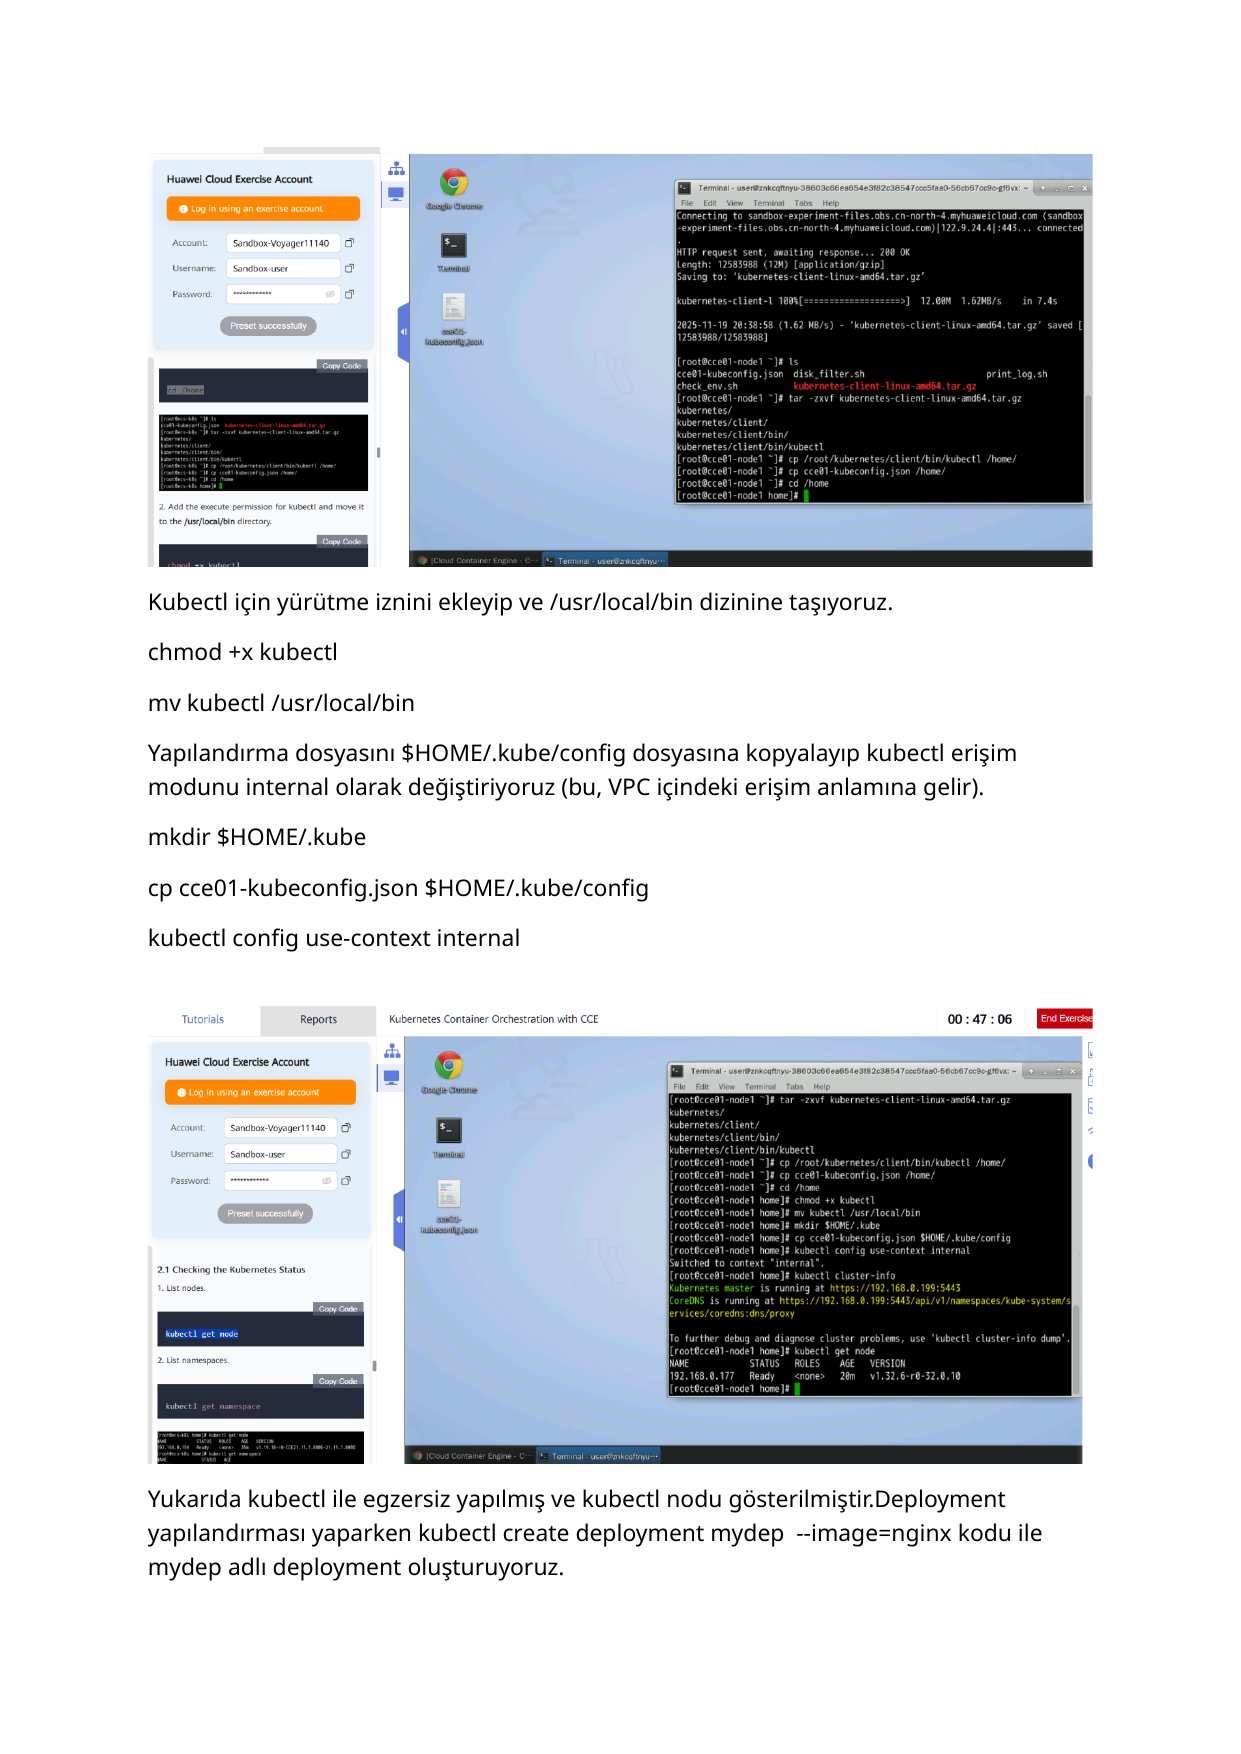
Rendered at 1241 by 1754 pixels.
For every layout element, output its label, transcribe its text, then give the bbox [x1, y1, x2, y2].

text Kubectl için yürütme iznini ekleyip ve /usr/local/bin dizinine taşıyoruz. [148, 586, 1093, 617]
picture [147, 147, 1093, 567]
text chmod +x kubectl [148, 636, 1093, 667]
text kubectl config use-context internal [148, 922, 1093, 987]
picture [147, 1006, 1093, 1464]
text Yapılandırma dosyasını $HOME/.kube/config dosyasına kopyalayıp kubectl erişim modunu internal olarak değiştiriyoruz (bu, VPC içindeki erişim anlamına gelir). [148, 737, 1093, 802]
text mkdir $HOME/.kube [148, 821, 1093, 852]
text mv kubectl /usr/local/bin [148, 687, 1093, 718]
text Yukarıda kubectl ile egzersiz yapılmış ve kubectl nodu gösterilmiştir.Deployment yapılandırması yaparken kubectl create deployment mydep --image=nginx kodu ile mydep adlı deployment oluşturuyoruz. [148, 1483, 1093, 1582]
text cp cce01-kubeconfig.json $HOME/.kube/config [148, 872, 1093, 903]
